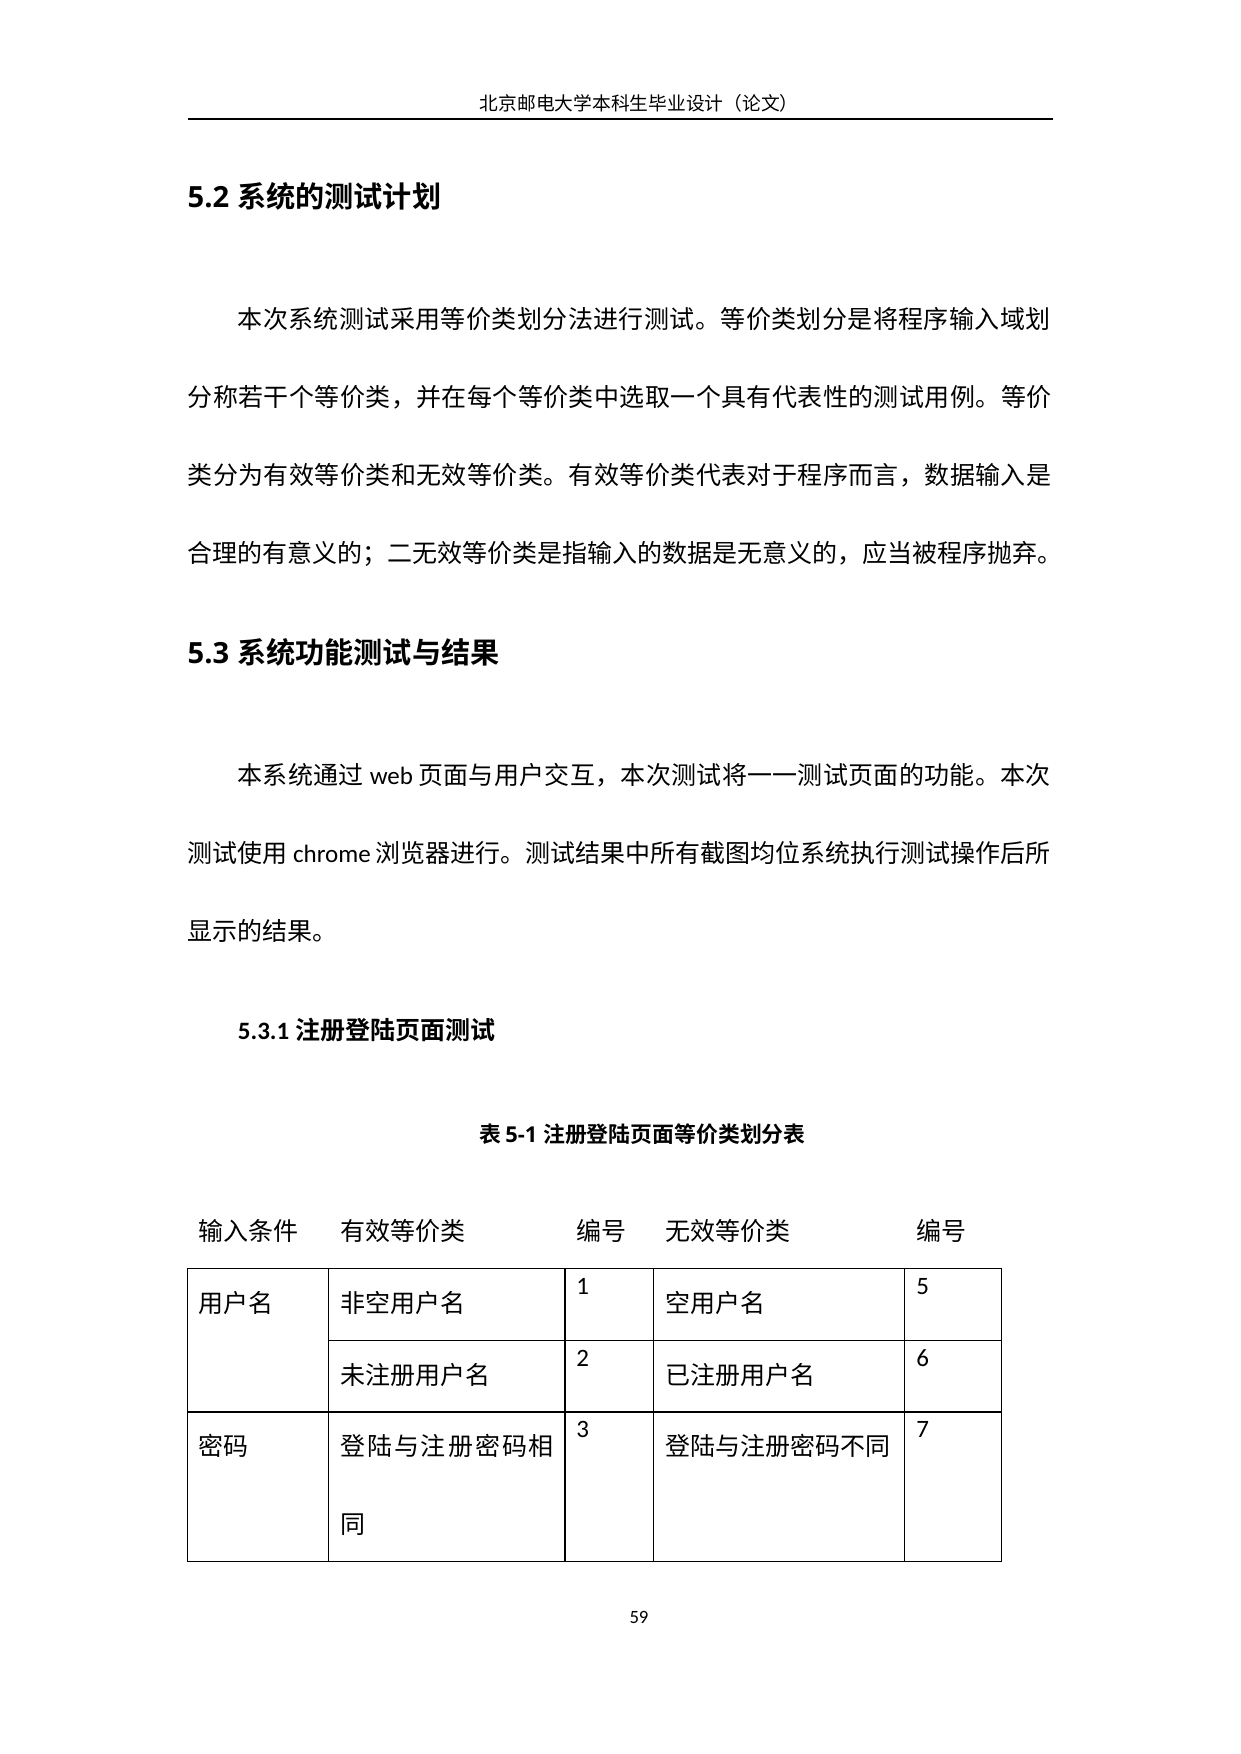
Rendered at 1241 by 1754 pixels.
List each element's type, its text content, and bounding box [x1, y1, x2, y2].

table_header 编号 [905, 1197, 1002, 1268]
table_cell 空用户名 [654, 1269, 904, 1340]
table_header 有效等价类 [329, 1197, 565, 1268]
table_cell 6 [905, 1341, 1001, 1411]
table_cell 非空用户名 [329, 1269, 564, 1340]
table_cell 用户名 [188, 1269, 328, 1411]
subtitle 5.3 系统功能测试与结果 [187, 618, 1053, 683]
table_cell 2 [566, 1341, 653, 1411]
table_header 编号 [565, 1197, 654, 1268]
text 本系统通过web页面与用户交互，本次测试将一一测试页面的功能。本次测试使用chrome浏览器进行。测试结果中所有截图均位系统执行测试操作后所显示的结果。 [187, 741, 1053, 962]
text 本次系统测试采用等价类划分法进行测试。等价类划分是将程序输入域划分称若干个等价类，并在每个等价类中选取一个具有代表性的测试用例。等价类分为有效等价类和无效等价类。有效等价类代表对于程序而言，数据输入是合理的有意义的；二无效等价类是指输入的数据是无意义的，应当被程序抛弃。 [187, 285, 1053, 584]
table_cell 未注册用户名 [329, 1341, 564, 1411]
table_cell 1 [566, 1269, 653, 1340]
subtitle 5.2 系统的测试计划 [187, 162, 1053, 227]
table_cell 5 [905, 1269, 1001, 1340]
table_cell 登陆与注册密码不同 [654, 1413, 904, 1561]
table_cell 密码 [188, 1413, 328, 1561]
table_cell 登陆与注册密码相同 [329, 1413, 564, 1561]
table_header 无效等价类 [654, 1197, 905, 1268]
table_cell 7 [905, 1413, 1001, 1561]
table_header 输入条件 [188, 1197, 329, 1268]
table_cell 3 [566, 1413, 653, 1561]
subtitle 5.3.1 注册登陆页面测试 [187, 996, 1028, 1061]
table_cell 已注册用户名 [654, 1341, 904, 1411]
subtitle 表5-1 注册登陆页面等价类划分表 [187, 1117, 1053, 1149]
